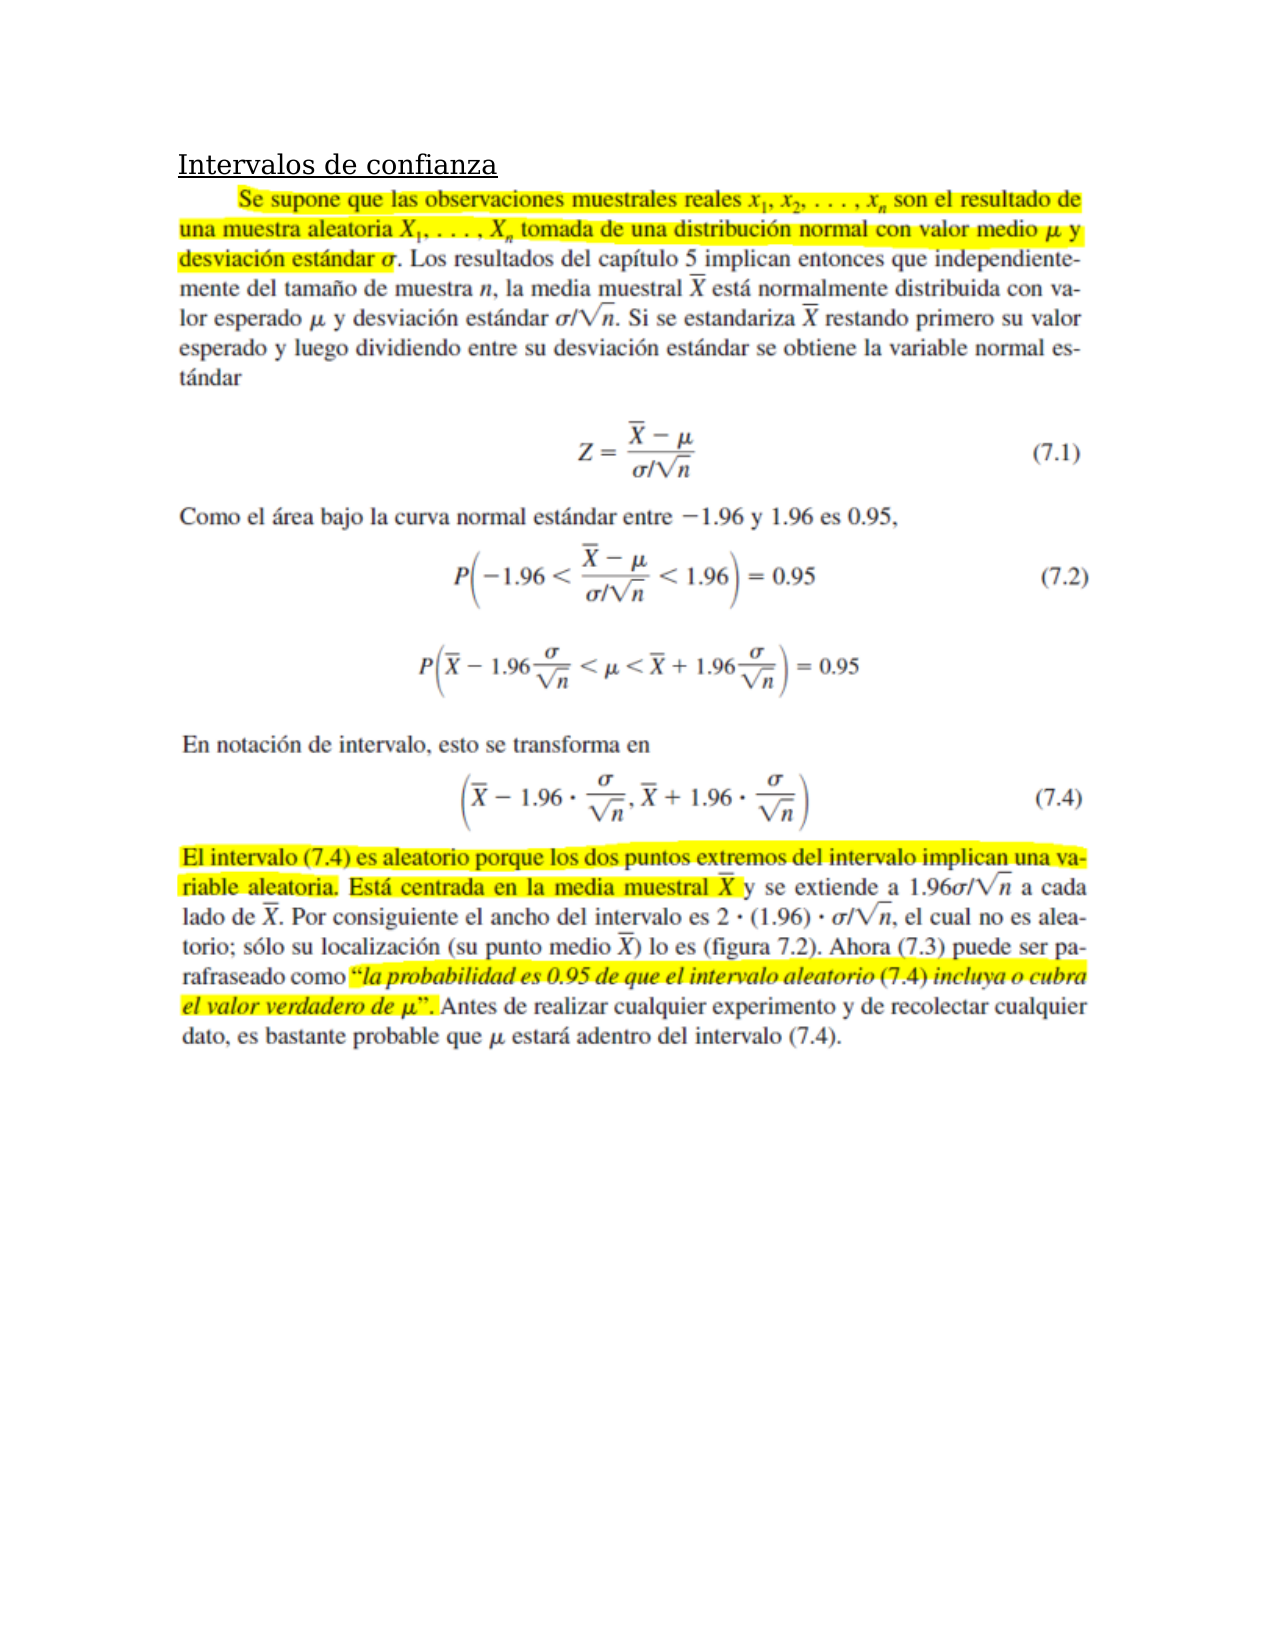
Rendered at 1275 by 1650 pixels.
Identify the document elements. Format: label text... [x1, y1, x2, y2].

subtitle Intervalos de confianza [177, 148, 1098, 180]
picture [177, 182, 1090, 1055]
